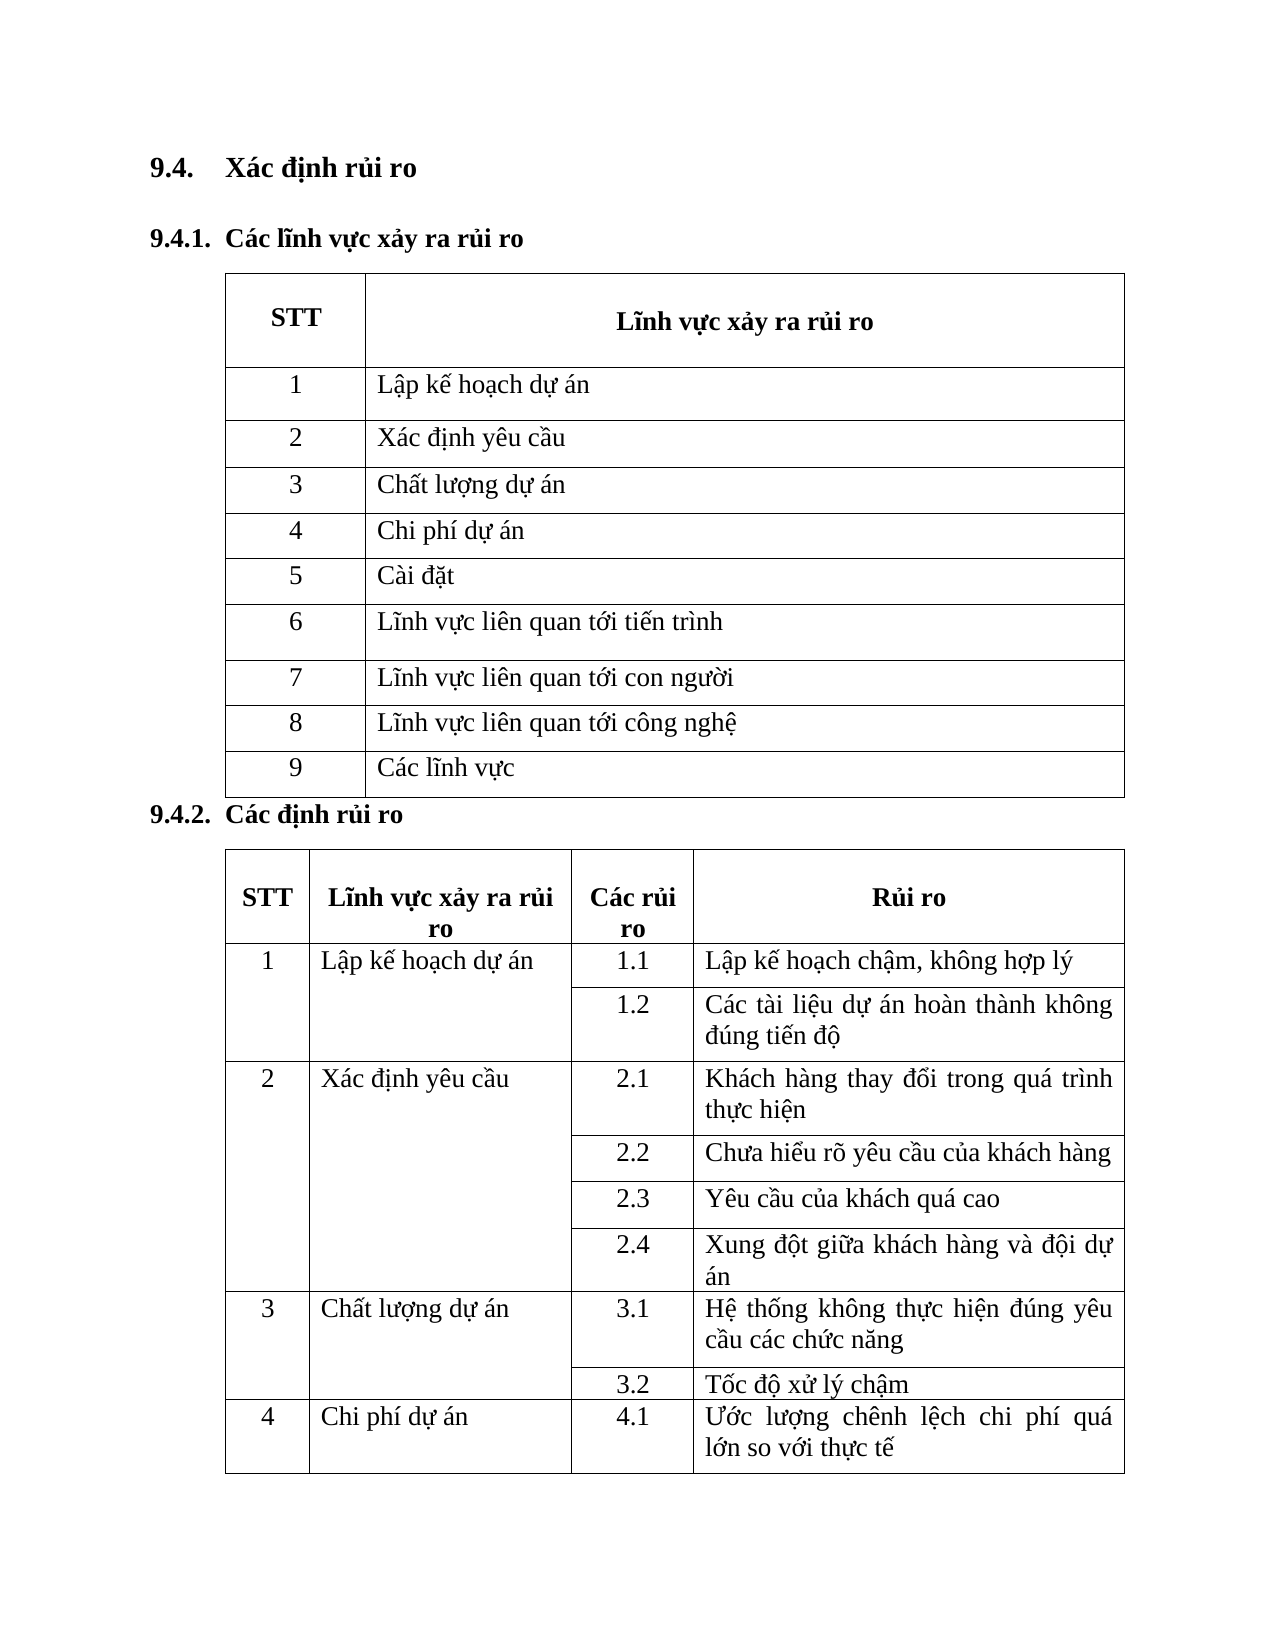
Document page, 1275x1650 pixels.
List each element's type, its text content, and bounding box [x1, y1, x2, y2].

table_cell Lĩnh vực liên quan tới tiến trình [366, 605, 1124, 660]
table_cell Các lĩnh vực [366, 752, 1124, 797]
table_cell Xác định yêu cầu [366, 421, 1124, 467]
table_cell 1 [226, 944, 309, 1061]
table_cell Chưa hiểu rõ yêu cầu của khách hàng [694, 1136, 1124, 1181]
table_cell 6 [226, 605, 365, 660]
table_header Lĩnh vực xảy ra rủi ro [366, 274, 1124, 367]
list Các định rủi ro [150, 798, 1125, 829]
table_header Lĩnh vực xảy ra rủi ro [310, 850, 571, 943]
table_cell Lập kế hoạch dự án [310, 944, 571, 1061]
table_cell Khách hàng thay đổi trong quá trình thực hiện [694, 1062, 1124, 1135]
table_cell Lập kế hoạch dự án [366, 368, 1124, 420]
table_cell Lĩnh vực liên quan tới con người [366, 661, 1124, 705]
table_cell 7 [226, 661, 365, 705]
table_cell 8 [226, 706, 365, 751]
table_cell 2.3 [572, 1182, 693, 1227]
table_cell Chất lượng dự án [366, 468, 1124, 513]
table_cell 3.1 [572, 1292, 693, 1367]
table_cell Tốc độ xử lý chậm [694, 1368, 1124, 1399]
table_cell 4 [226, 514, 365, 558]
table_cell Chất lượng dự án [310, 1292, 571, 1399]
table_header Rủi ro [694, 850, 1124, 943]
table_cell 2.1 [572, 1062, 693, 1135]
table_cell 2.4 [572, 1229, 693, 1291]
table_cell Xung đột giữa khách hàng và đội dự án [694, 1229, 1124, 1291]
table_cell 1.2 [572, 988, 693, 1061]
table_header STT [226, 274, 365, 367]
table_cell 1 [226, 368, 365, 420]
table_header Các rủi ro [572, 850, 693, 943]
table_cell Chi phí dự án [310, 1400, 571, 1473]
list Xác định rủi ro [150, 150, 1125, 183]
table_cell Lập kế hoạch chậm, không hợp lý [694, 944, 1124, 987]
table_cell Cài đặt [366, 559, 1124, 604]
table_cell 1.1 [572, 944, 693, 987]
table_cell Hệ thống không thực hiện đúng yêu cầu các chức năng [694, 1292, 1124, 1367]
table_cell Yêu cầu của khách quá cao [694, 1182, 1124, 1227]
table_cell Lĩnh vực liên quan tới công nghệ [366, 706, 1124, 751]
table_cell 2.2 [572, 1136, 693, 1181]
table_header STT [226, 850, 309, 943]
table_cell 3.2 [572, 1368, 693, 1399]
table_cell 2 [226, 1062, 309, 1291]
table_cell Xác định yêu cầu [310, 1062, 571, 1291]
table_cell Chi phí dự án [366, 514, 1124, 558]
table_cell 2 [226, 421, 365, 467]
table_cell 3 [226, 468, 365, 513]
table_cell Ước lượng chênh lệch chi phí quá lớn so với thực tế [694, 1400, 1124, 1473]
table_cell 5 [226, 559, 365, 604]
table_cell 4.1 [572, 1400, 693, 1473]
list Các lĩnh vực xảy ra rủi ro [150, 222, 1125, 253]
table_cell Các tài liệu dự án hoàn thành không đúng tiến độ [694, 988, 1124, 1061]
table_cell 9 [226, 752, 365, 797]
table_cell 4 [226, 1400, 309, 1473]
table_cell 3 [226, 1292, 309, 1399]
